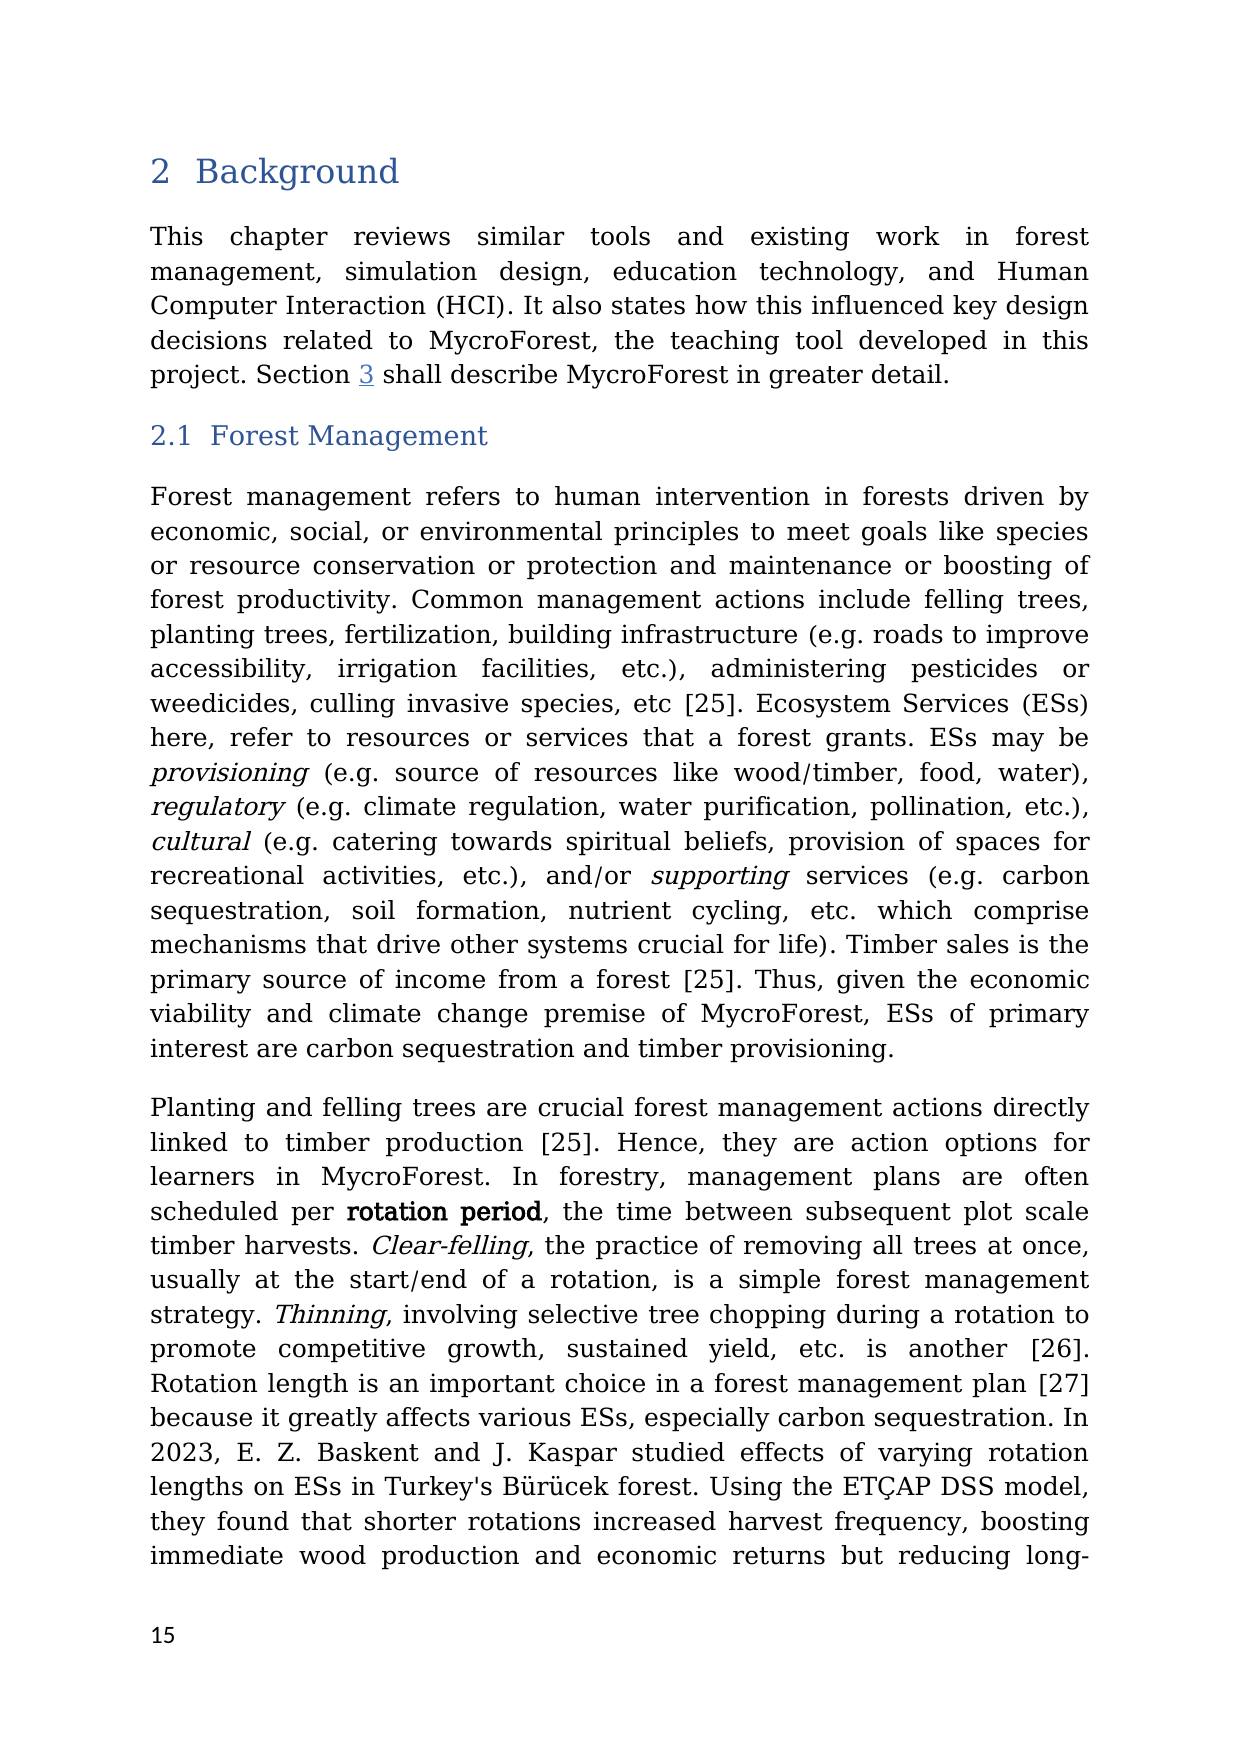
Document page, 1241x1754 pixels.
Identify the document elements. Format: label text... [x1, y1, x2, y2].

subtitle Forest Management [150, 418, 1090, 451]
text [150, 1092, 1090, 1570]
subtitle Background [150, 150, 1090, 190]
text Forest management refers to human intervention in forests driven by economic, social, or environmental principles to meet goals like species or resource conservation or protection and maintenance or boosting of forest productivity. Common management actions include felling trees, planting trees, fertilization, building infrastructure (e.g. roads to improve accessibility, irrigation facilities, etc.), administering pesticides or weedicides, culling invasive species, etc [25]. Ecosystem Services (ESs) here, refer to resources or services that a forest grants. ESs may be provisioning (e.g. source of resources like wood/timber, food, water), regulatory (e.g. climate regulation, water purification, pollination, etc.), cultural (e.g. catering towards spiritual beliefs, provision of spaces for recreational activities, etc.), and/or supporting services (e.g. carbon sequestration, soil formation, nutrient cycling, etc. which comprise mechanisms that drive other systems crucial for life). Timber sales is the primary source of income from a forest [25]. Thus, given the economic viability and climate change premise of MycroForest, ESs of primary interest are carbon sequestration and timber provisioning. [150, 481, 1090, 1062]
text This chapter reviews similar tools and existing work in forest management, simulation design, education technology, and Human Computer Interaction (HCI). It also states how this influenced key design decisions related to MycroForest, the teaching tool developed in this project. Section 3 shall describe MycroForest in greater detail. [150, 221, 1090, 389]
